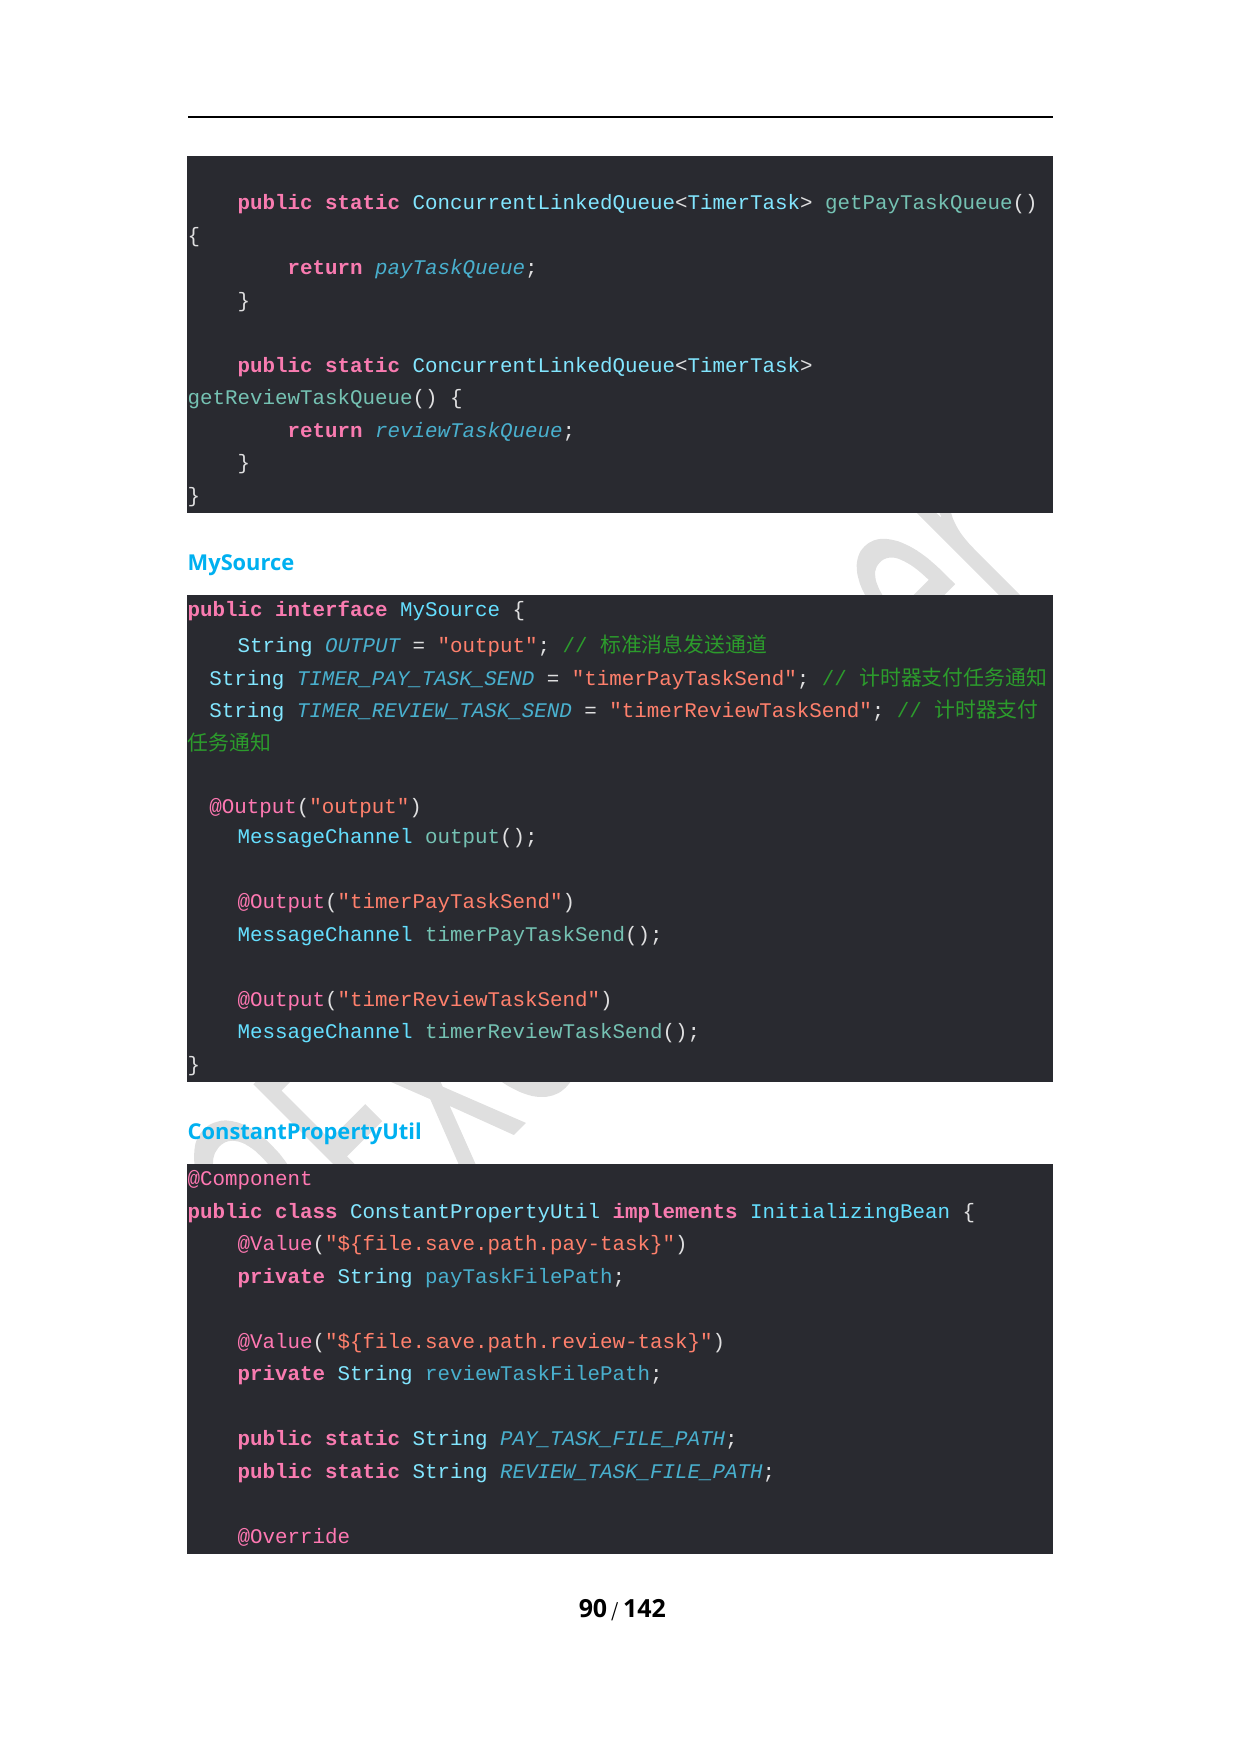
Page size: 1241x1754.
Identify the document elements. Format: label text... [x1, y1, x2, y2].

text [187, 156, 1053, 513]
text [187, 1164, 1053, 1554]
text ConstantPropertyUtil [187, 1115, 1053, 1147]
text MySource [187, 546, 1053, 578]
text public interface MySource { String OUTPUT = "output"; // 标准消息发送通道 String TIMER_PAY_TASK_SEND = "timerPayTaskSend"; // 计时器支付任务通知 String TIMER_REVIEW_TASK_SEND = "timerReviewTaskSend"; // 计时器支付任务通知 @Output("output") MessageChannel output(); @Output("timerPayTaskSend") MessageChannel timerPayTaskSend(); @Output("timerReviewTaskSend") MessageChannel timerReviewTaskSend(); } [187, 595, 1053, 1082]
